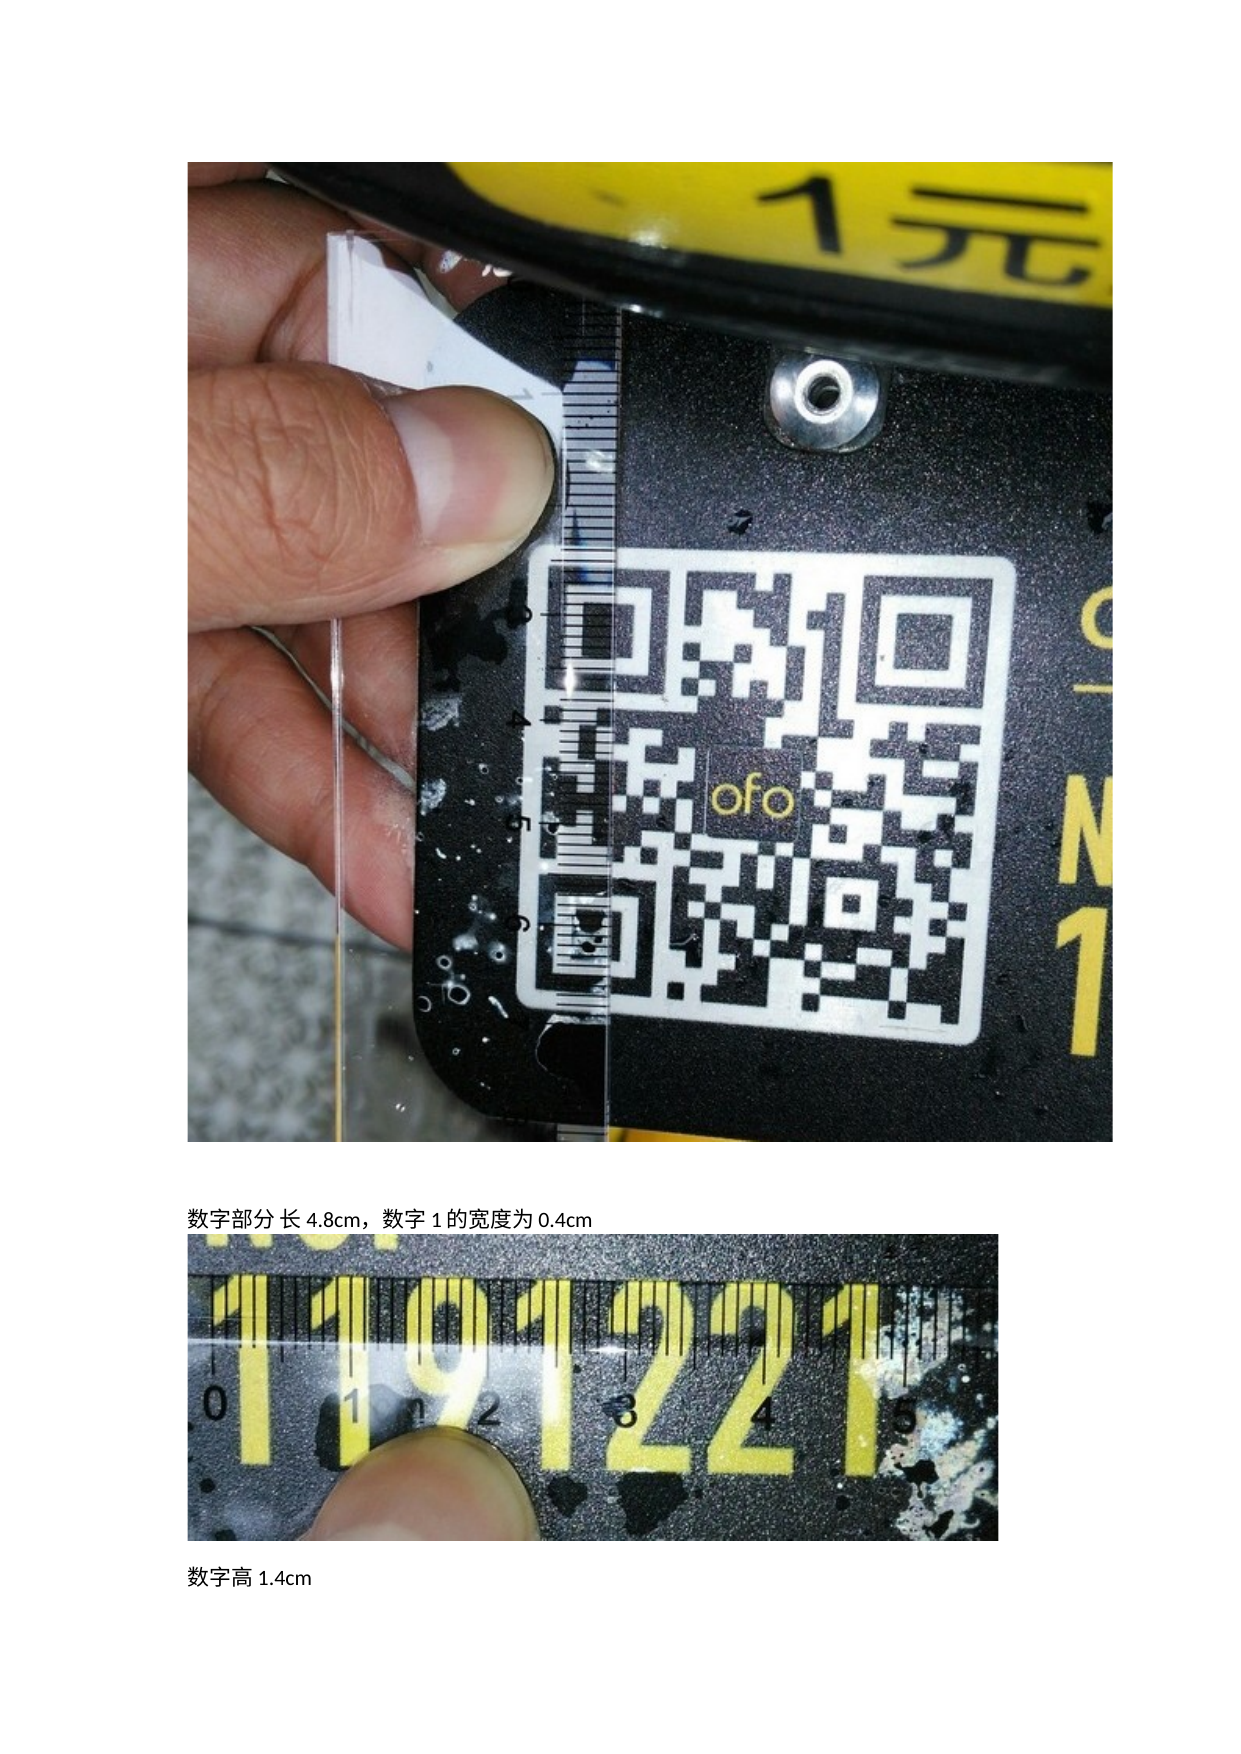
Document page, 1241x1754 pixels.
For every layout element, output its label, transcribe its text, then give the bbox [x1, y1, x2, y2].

text 数字部分 长4.8cm，数字1的宽度为0.4cm [187, 1202, 1053, 1234]
picture [187, 162, 1113, 1142]
picture [187, 1234, 999, 1541]
text 数字高1.4cm [187, 1559, 1053, 1592]
